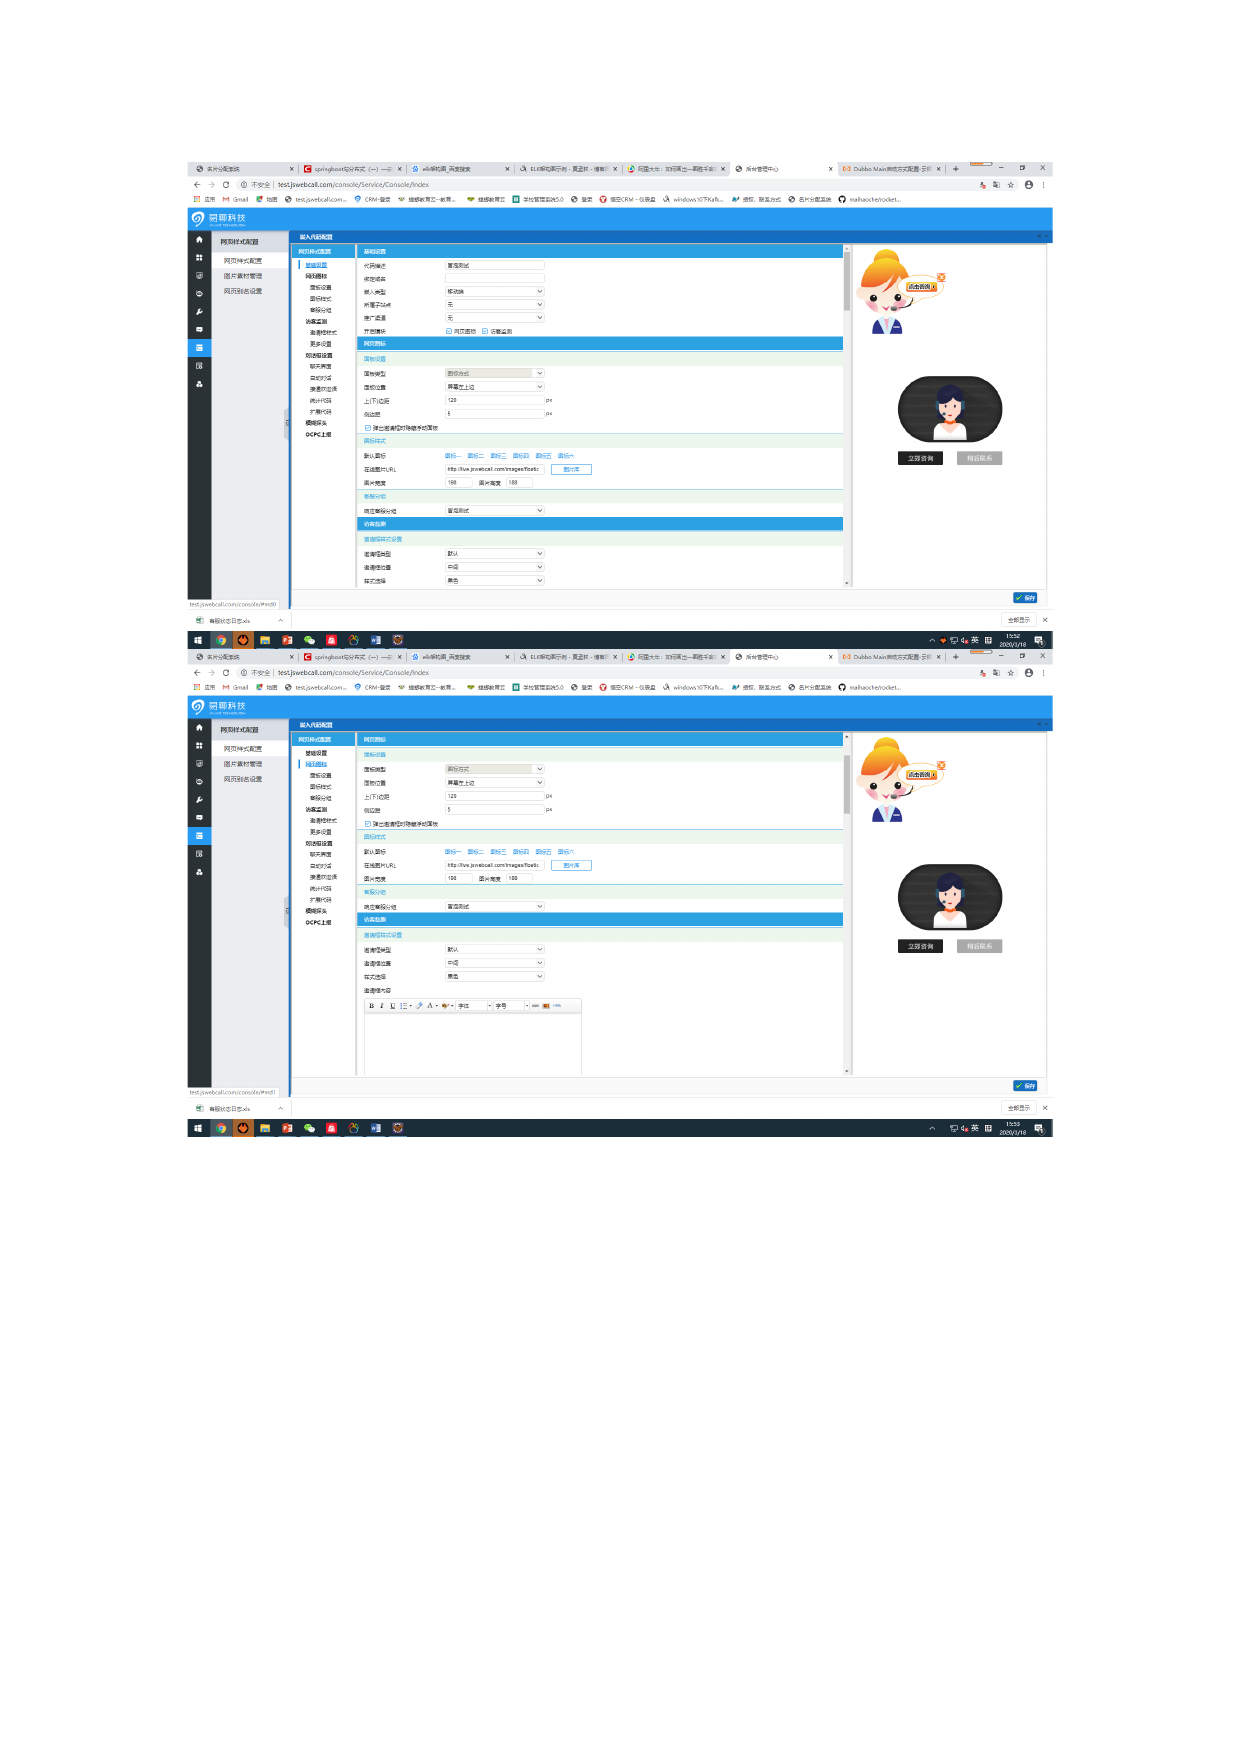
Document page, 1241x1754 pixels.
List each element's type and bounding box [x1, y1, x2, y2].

picture [187, 162, 1053, 1137]
